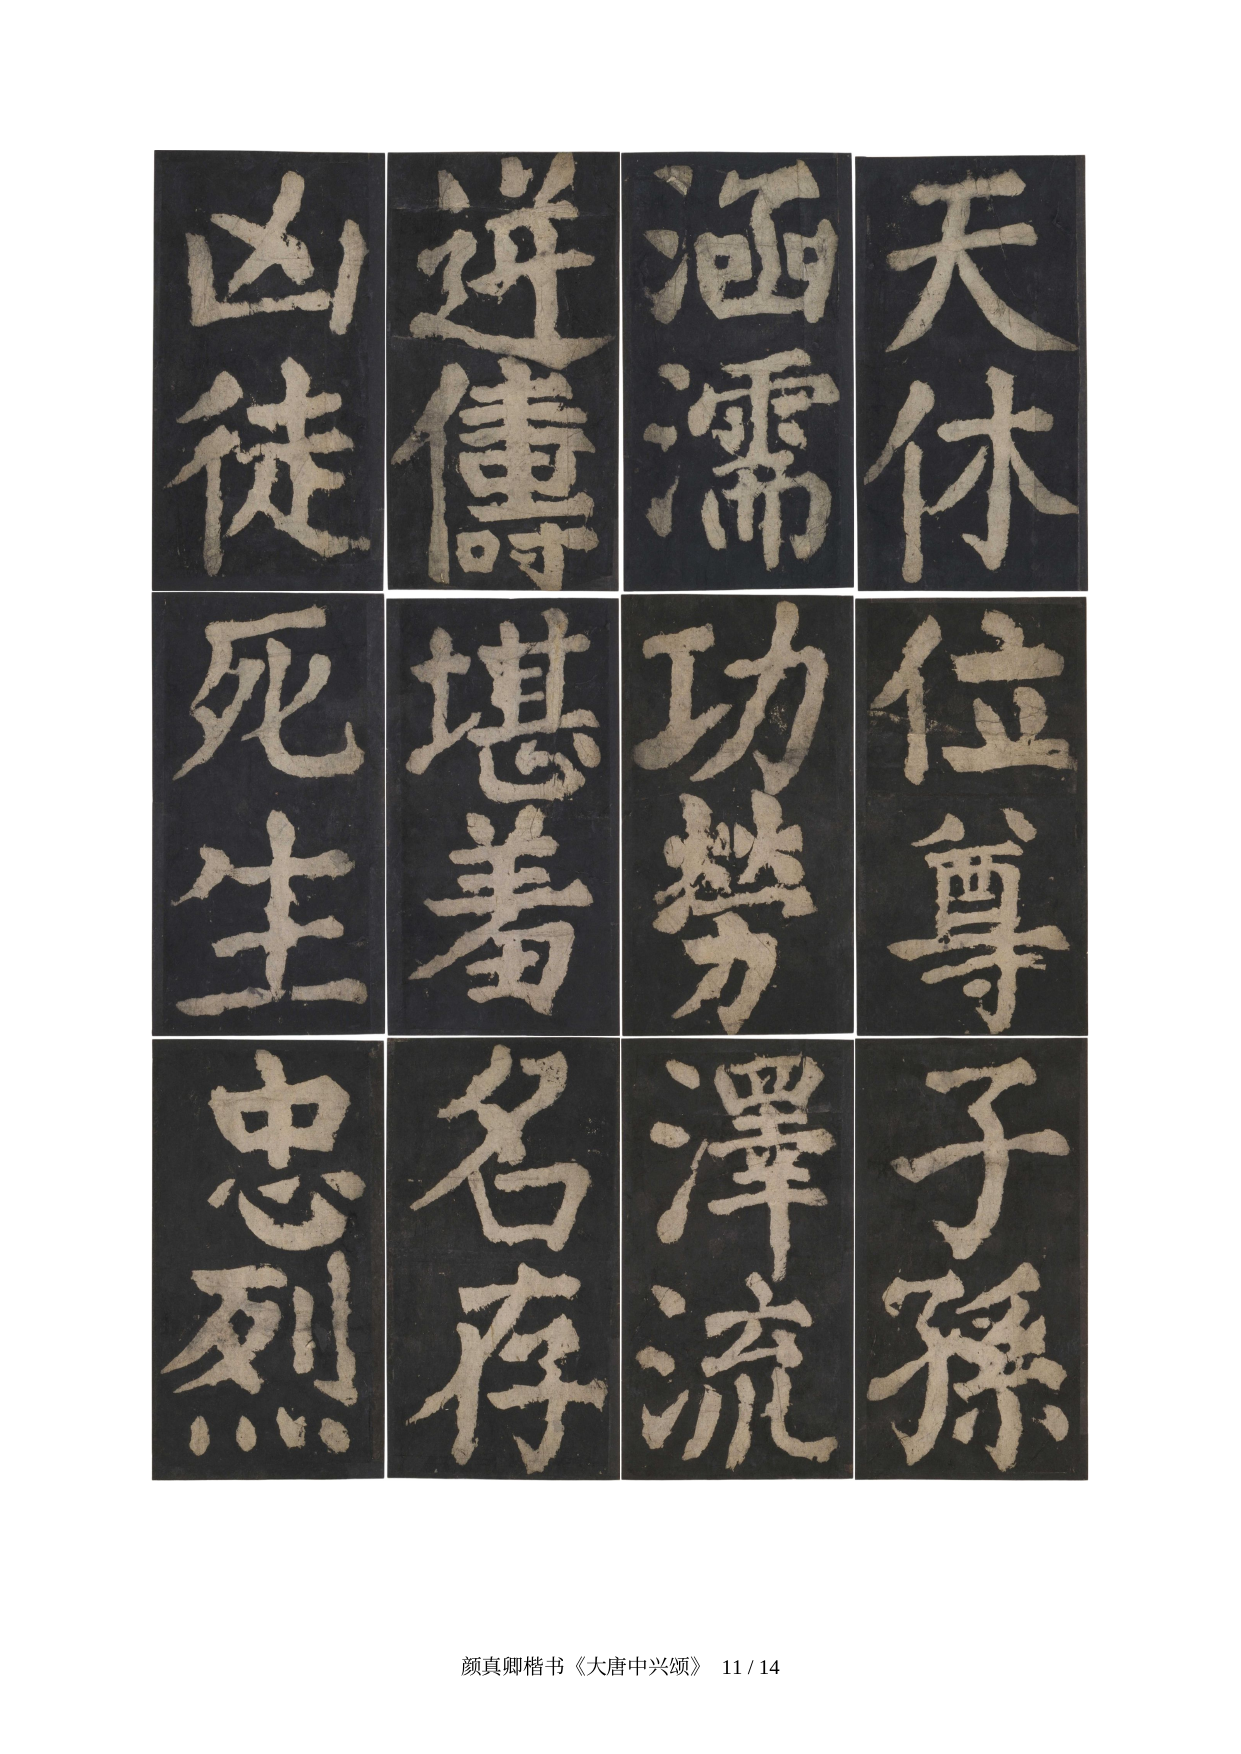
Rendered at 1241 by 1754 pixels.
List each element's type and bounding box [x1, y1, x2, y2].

picture [151, 150, 1089, 1481]
